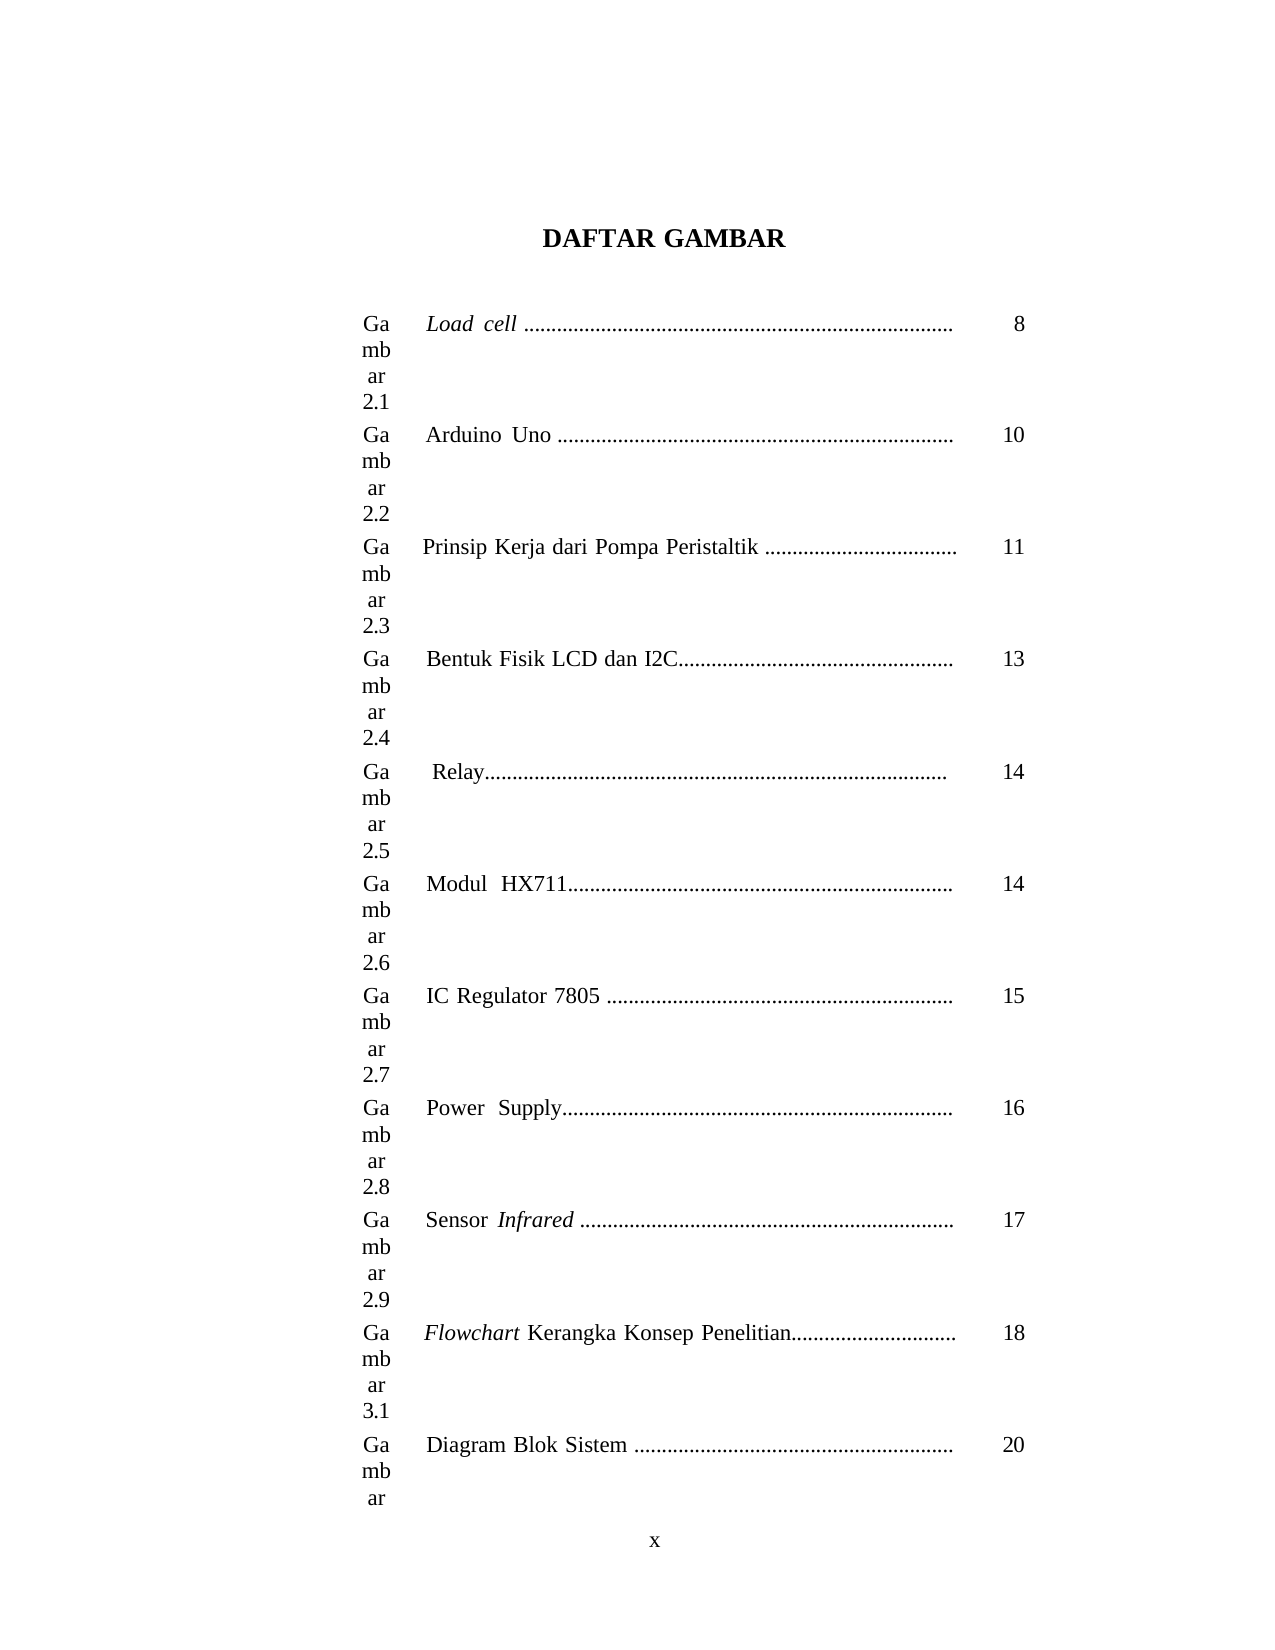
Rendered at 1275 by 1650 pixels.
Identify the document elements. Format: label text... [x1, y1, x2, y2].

table_cell 15 [984, 975, 1031, 1087]
table_cell Modul HX711...................................................................... [407, 863, 983, 975]
table_cell 14 [984, 863, 1031, 975]
table_cell Sensor Infrared .................................................................... [407, 1200, 983, 1312]
subtitle DAFTAR GAMBAR [313, 222, 1015, 253]
table_cell 20 [984, 1424, 1031, 1510]
table_cell Bentuk Fisik LCD dan I2C.................................................. [407, 639, 983, 751]
table_cell 11 [984, 527, 1031, 639]
table_cell Arduino Uno ........................................................................ [407, 414, 983, 527]
table_cell Gambar 2.3 [272, 527, 407, 639]
table_cell Gambar 2.2 [272, 414, 407, 527]
table_cell Gambar 2.7 [272, 975, 407, 1087]
table_cell Gambar 3.2 [272, 1424, 407, 1510]
table_cell 14 [984, 751, 1031, 863]
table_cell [407, 1424, 983, 1510]
table_cell Power Supply....................................................................... [407, 1088, 983, 1200]
table_cell Gambar 2.5 [272, 751, 407, 863]
table_cell 10 [984, 414, 1031, 527]
table_cell Relay.................................................................................... [407, 751, 983, 863]
table_cell Flowchart Kerangka Konsep Penelitian.............................. [407, 1312, 983, 1424]
table_cell Gambar 2.9 [272, 1200, 407, 1312]
table_cell Gambar 2.6 [272, 863, 407, 975]
table_cell Gambar 2.4 [272, 639, 407, 751]
table_header Load cell .............................................................................. [407, 311, 983, 414]
table_header Gambar 2.1 [272, 311, 407, 414]
table_cell Prinsip Kerja dari Pompa Peristaltik ................................... [407, 527, 983, 639]
table_cell Gambar 2.8 [272, 1088, 407, 1200]
table_cell 13 [984, 639, 1031, 751]
table_cell Gambar 3.1 [272, 1312, 407, 1424]
table_cell 18 [984, 1312, 1031, 1424]
table_cell 16 [984, 1088, 1031, 1200]
table_cell 17 [984, 1200, 1031, 1312]
table_cell IC Regulator 7805 ............................................................... [407, 975, 983, 1087]
table_header 8 [984, 311, 1031, 414]
